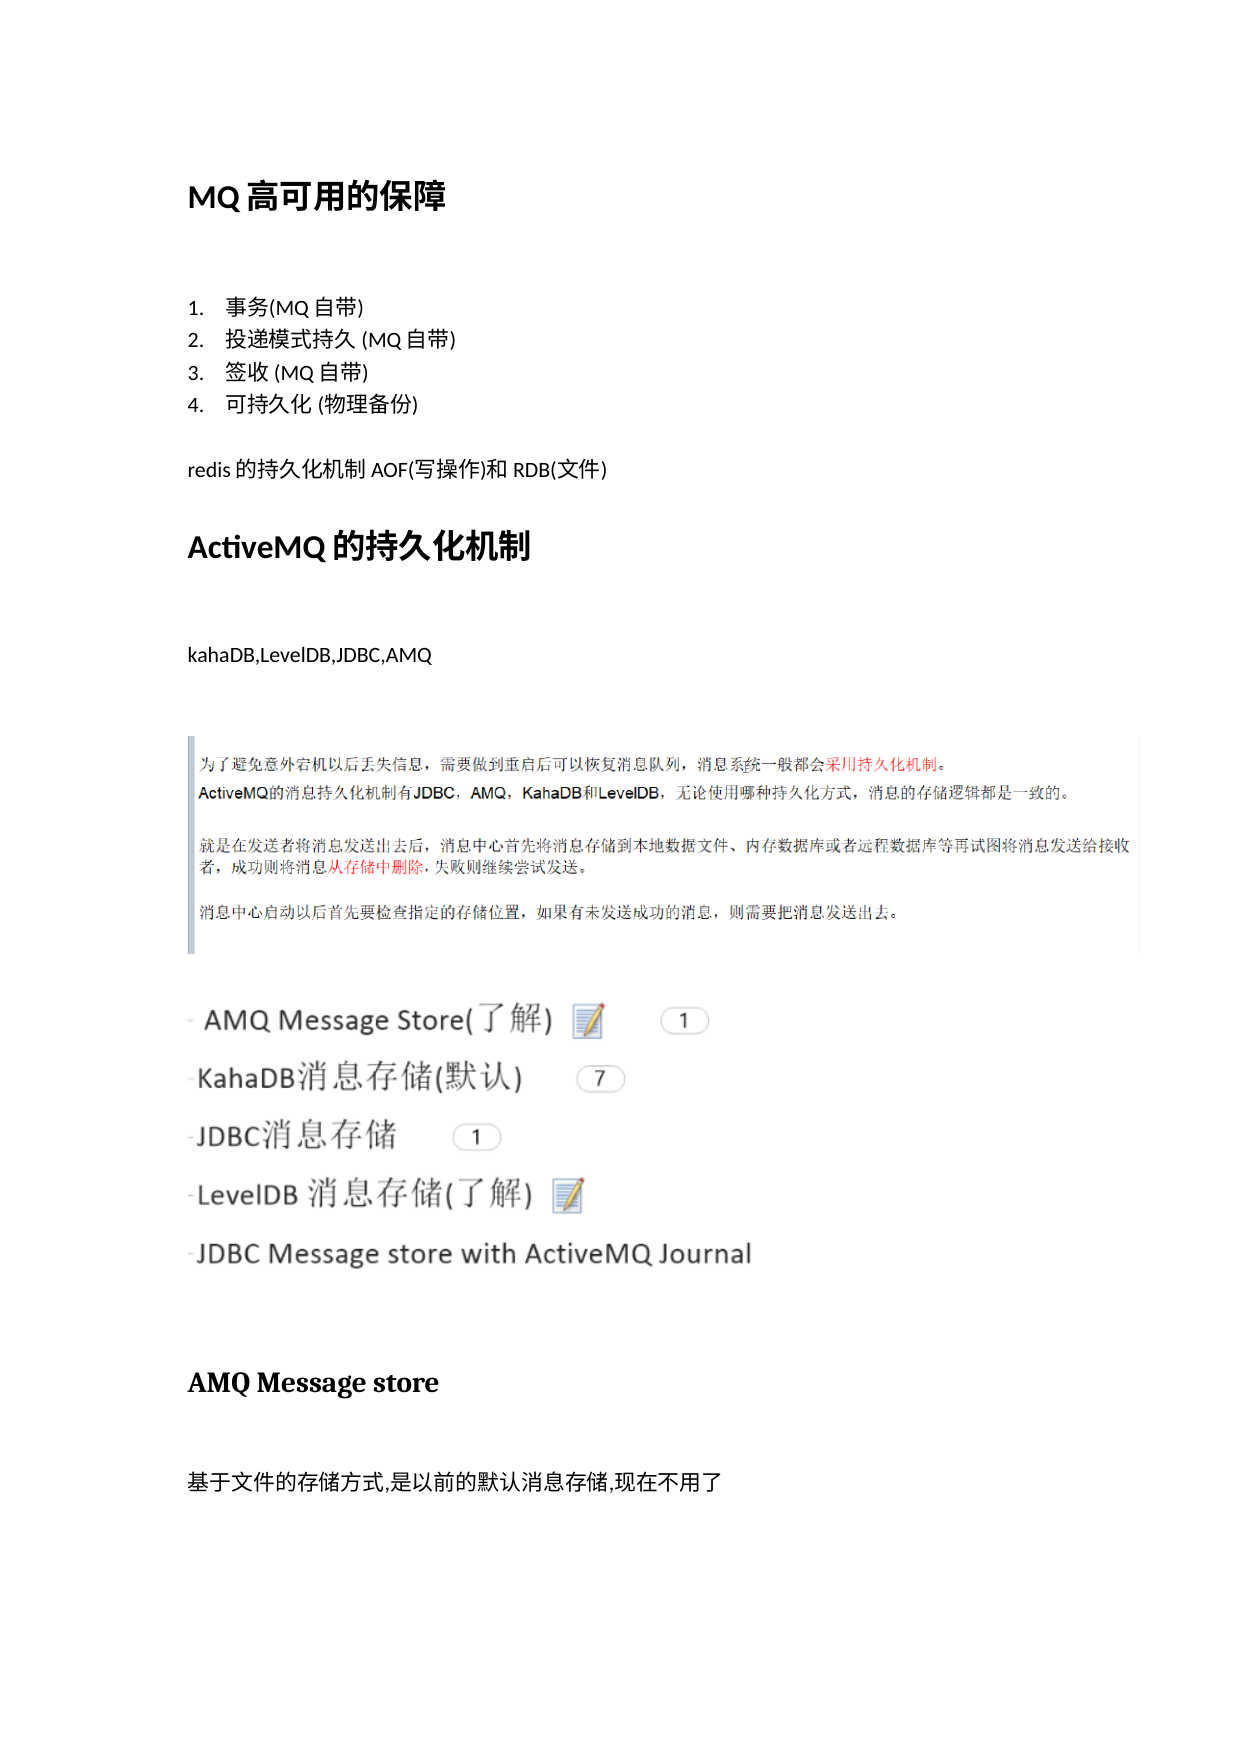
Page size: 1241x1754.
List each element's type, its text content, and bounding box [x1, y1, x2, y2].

text kahaDB,LevelDB,JDBC,AMQ [187, 638, 1053, 671]
subtitle AMQ Message store [187, 1350, 1053, 1415]
list 投递模式持久 (MQ自带) [187, 322, 1053, 354]
text redis的持久化机制AOF(写操作)和RDB(文件) [187, 452, 1053, 484]
text 基于文件的存储方式,是以前的默认消息存储,现在不用了 [187, 1464, 1053, 1497]
list 签收 (MQ自带) [187, 354, 1053, 387]
list 事务(MQ自带) [187, 289, 1053, 322]
subtitle ActiveMQ的持久化机制 [187, 511, 1053, 576]
list 可持久化 (物理备份) [187, 387, 1053, 419]
picture [187, 736, 1140, 954]
picture [187, 996, 778, 1288]
subtitle MQ高可用的保障 [187, 162, 1053, 227]
